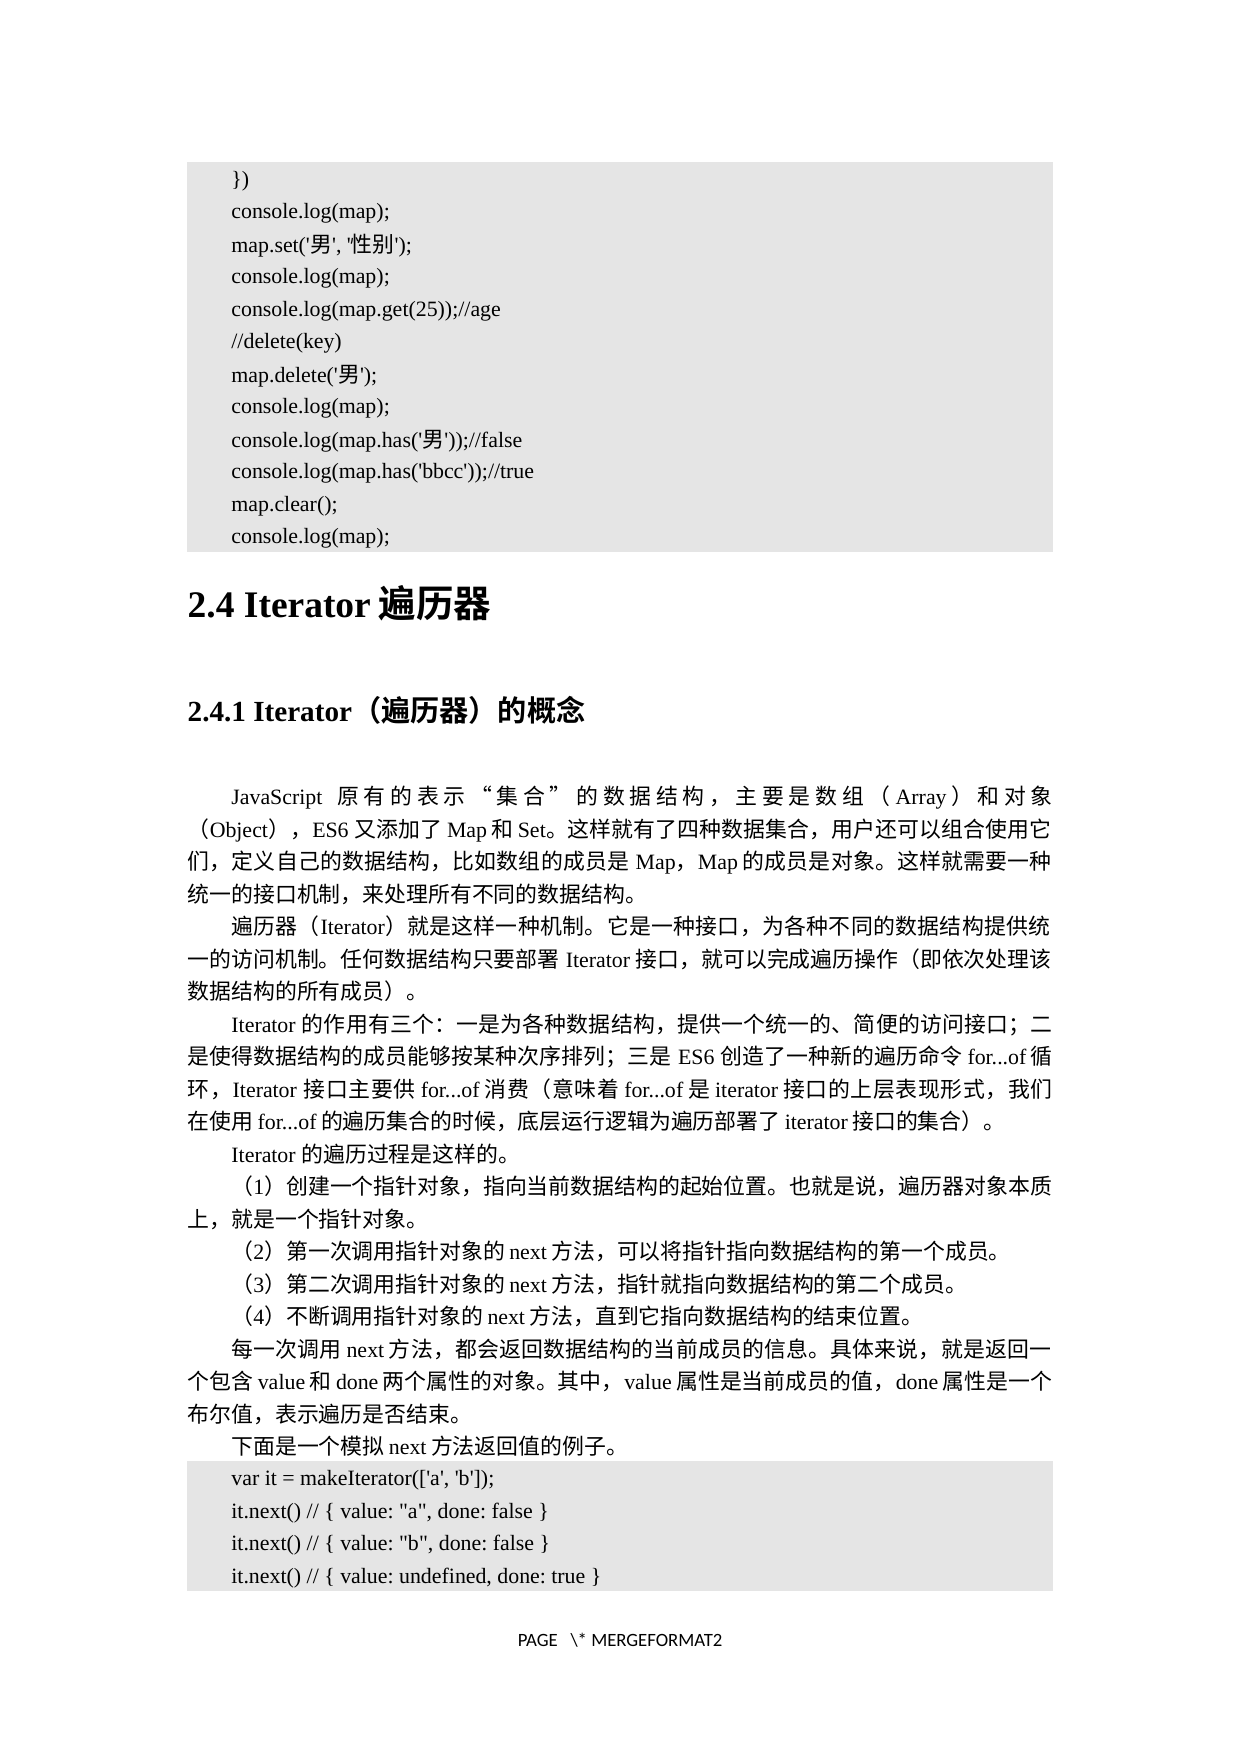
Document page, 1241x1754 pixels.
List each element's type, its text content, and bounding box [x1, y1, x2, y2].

text map.delete('男'); [187, 357, 1053, 389]
text it.next() // { value: "b", done: false } [187, 1526, 1053, 1559]
text 下面是一个模拟next方法返回值的例子。 [187, 1429, 1053, 1461]
text console.log(map.has('bbcc'));//true [187, 454, 1053, 487]
text （3）第二次调用指针对象的next方法，指针就指向数据结构的第二个成员。 [187, 1266, 1053, 1299]
text //delete(key) [187, 324, 1053, 357]
text （1）创建一个指针对象，指向当前数据结构的起始位置。也就是说，遍历器对象本质上，就是一个指针对象。 [187, 1169, 1053, 1234]
text Iterator 的遍历过程是这样的。 [187, 1136, 1053, 1169]
text console.log(map.has('男'));//false [187, 422, 1053, 454]
text 每一次调用next方法，都会返回数据结构的当前成员的信息。具体来说，就是返回一个包含value和done两个属性的对象。其中，value属性是当前成员的值，done属性是一个布尔值，表示遍历是否结束。 [187, 1331, 1053, 1429]
text 2.4.1 Iterator（遍历器）的概念 [187, 677, 1053, 742]
text console.log(map); [187, 259, 1053, 292]
text console.log(map); [187, 389, 1053, 422]
text 2.4 Iterator遍历器 [187, 568, 1053, 633]
text console.log(map); [187, 519, 1053, 552]
text var it = makeIterator(['a', 'b']); [187, 1461, 1053, 1494]
text JavaScript 原有的表示“集合”的数据结构，主要是数组（Array）和对象（Object），ES6 又添加了Map和Set。这样就有了四种数据集合，用户还可以组合使用它们，定义自己的数据结构，比如数组的成员是Map，Map的成员是对象。这样就需要一种统一的接口机制，来处理所有不同的数据结构。 [187, 779, 1053, 909]
text map.clear(); [187, 487, 1053, 519]
text map.set('男', '性别'); [187, 227, 1053, 259]
text it.next() // { value: undefined, done: true } [187, 1559, 1053, 1591]
text console.log(map); [187, 194, 1053, 227]
text it.next() // { value: "a", done: false } [187, 1494, 1053, 1526]
text （2）第一次调用指针对象的next方法，可以将指针指向数据结构的第一个成员。 [187, 1234, 1053, 1266]
text console.log(map.get(25));//age [187, 292, 1053, 324]
text Iterator 的作用有三个：一是为各种数据结构，提供一个统一的、简便的访问接口；二是使得数据结构的成员能够按某种次序排列；三是 ES6 创造了一种新的遍历命令for...of循环，Iterator 接口主要供for...of消费（意味着for...of是iterator接口的上层表现形式，我们在使用for...of的遍历集合的时候，底层运行逻辑为遍历部署了iterator接口的集合）。 [187, 1006, 1053, 1136]
text }) [187, 162, 1053, 194]
text 遍历器（Iterator）就是这样一种机制。它是一种接口，为各种不同的数据结构提供统一的访问机制。任何数据结构只要部署 Iterator 接口，就可以完成遍历操作（即依次处理该数据结构的所有成员）。 [187, 909, 1053, 1006]
text （4）不断调用指针对象的next方法，直到它指向数据结构的结束位置。 [187, 1299, 1053, 1331]
